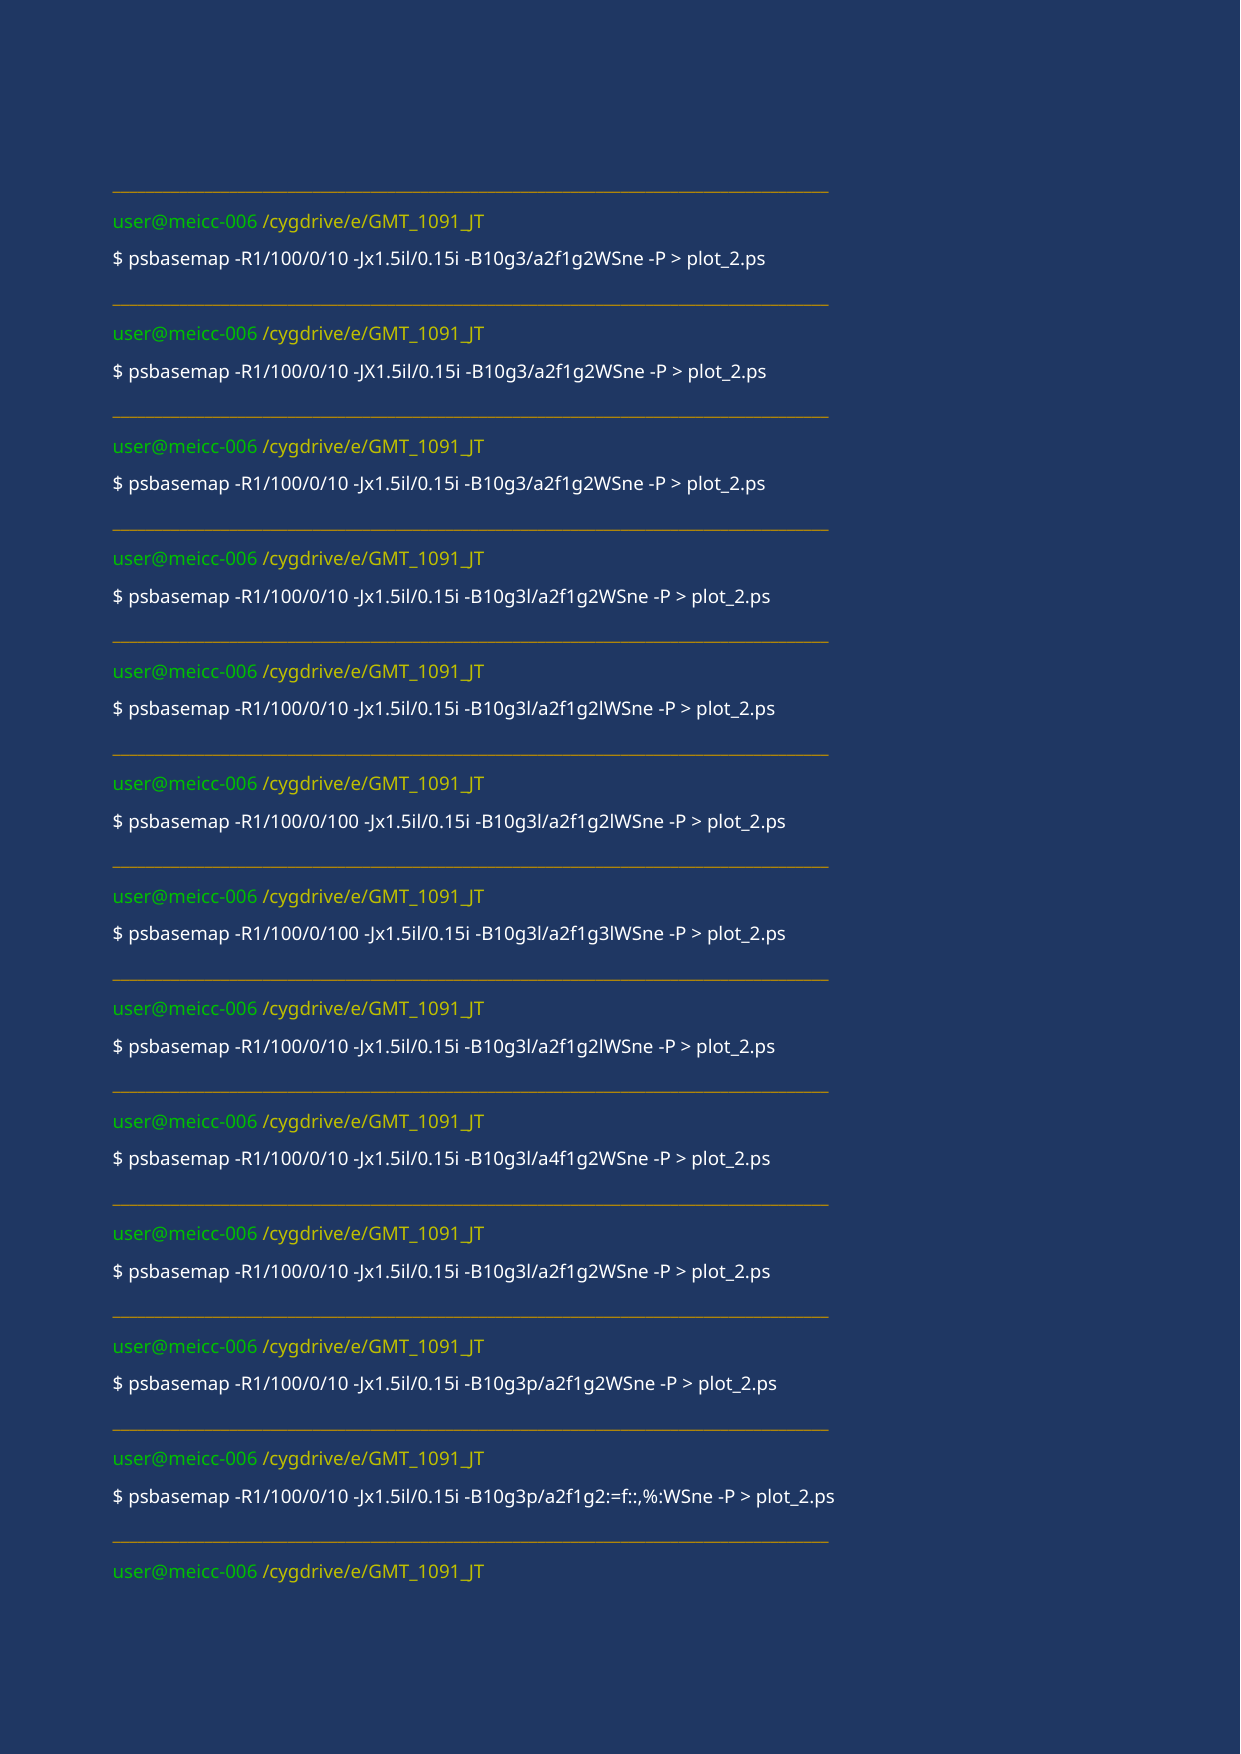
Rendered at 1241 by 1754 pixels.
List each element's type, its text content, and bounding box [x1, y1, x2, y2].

text $ psbasemap -R1/100/0/100 -Jx1.5il/0.15i -B10g3l/a2f1g2lWSne -P > plot_2.ps [112, 802, 1128, 839]
text ______________________________________________________________________________________ [112, 614, 1128, 652]
text ______________________________________________________________________________________ [112, 1289, 1128, 1327]
text $ psbasemap -R1/100/0/10 -Jx1.5il/0.15i -B10g3l/a2f1g2WSne -P > plot_2.ps [112, 1252, 1128, 1289]
text user@meicc-006 /cygdrive/e/GMT_1091_JT [112, 877, 1128, 914]
text user@meicc-006 /cygdrive/e/GMT_1091_JT [112, 1439, 1128, 1477]
text ______________________________________________________________________________________ [112, 727, 1128, 764]
text $ psbasemap -R1/100/0/10 -JX1.5il/0.15i -B10g3/a2f1g2WSne -P > plot_2.ps [112, 352, 1128, 389]
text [112, 164, 1128, 202]
text user@meicc-006 /cygdrive/e/GMT_1091_JT [112, 989, 1128, 1027]
text ______________________________________________________________________________________ [112, 839, 1128, 877]
text ______________________________________________________________________________________ [112, 502, 1128, 539]
text user@meicc-006 /cygdrive/e/GMT_1091_JT [112, 1552, 1128, 1589]
text $ psbasemap -R1/100/0/10 -Jx1.5il/0.15i -B10g3/a2f1g2WSne -P > plot_2.ps [112, 464, 1128, 502]
text $ psbasemap -R1/100/0/10 -Jx1.5il/0.15i -B10g3l/a2f1g2WSne -P > plot_2.ps [112, 577, 1128, 614]
text ______________________________________________________________________________________ [112, 277, 1128, 314]
text user@meicc-006 /cygdrive/e/GMT_1091_JT [112, 1327, 1128, 1364]
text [112, 1514, 1128, 1552]
text ______________________________________________________________________________________ [112, 1402, 1128, 1439]
text user@meicc-006 /cygdrive/e/GMT_1091_JT [112, 427, 1128, 464]
text $ psbasemap -R1/100/0/10 -Jx1.5il/0.15i -B10g3l/a2f1g2lWSne -P > plot_2.ps [112, 689, 1128, 727]
text $ psbasemap -R1/100/0/10 -Jx1.5il/0.15i -B10g3l/a2f1g2lWSne -P > plot_2.ps [112, 1027, 1128, 1064]
text user@meicc-006 /cygdrive/e/GMT_1091_JT [112, 764, 1128, 802]
text $ psbasemap -R1/100/0/10 -Jx1.5il/0.15i -B10g3/a2f1g2WSne -P > plot_2.ps [112, 239, 1128, 277]
text ______________________________________________________________________________________ [112, 1177, 1128, 1214]
text $ psbasemap -R1/100/0/10 -Jx1.5il/0.15i -B10g3p/a2f1g2WSne -P > plot_2.ps [112, 1364, 1128, 1402]
text ______________________________________________________________________________________ [112, 952, 1128, 989]
text user@meicc-006 /cygdrive/e/GMT_1091_JT [112, 1102, 1128, 1139]
text user@meicc-006 /cygdrive/e/GMT_1091_JT [112, 314, 1128, 352]
text user@meicc-006 /cygdrive/e/GMT_1091_JT [112, 202, 1128, 239]
text user@meicc-006 /cygdrive/e/GMT_1091_JT [112, 1214, 1128, 1252]
text ______________________________________________________________________________________ [112, 389, 1128, 427]
text user@meicc-006 /cygdrive/e/GMT_1091_JT [112, 652, 1128, 689]
text user@meicc-006 /cygdrive/e/GMT_1091_JT [112, 539, 1128, 577]
text $ psbasemap -R1/100/0/100 -Jx1.5il/0.15i -B10g3l/a2f1g3lWSne -P > plot_2.ps [112, 914, 1128, 952]
text ______________________________________________________________________________________ [112, 1064, 1128, 1102]
text $ psbasemap -R1/100/0/10 -Jx1.5il/0.15i -B10g3l/a4f1g2WSne -P > plot_2.ps [112, 1139, 1128, 1177]
text $ psbasemap -R1/100/0/10 -Jx1.5il/0.15i -B10g3p/a2f1g2:=f::,%:WSne -P > plot_2.ps [112, 1477, 1128, 1514]
